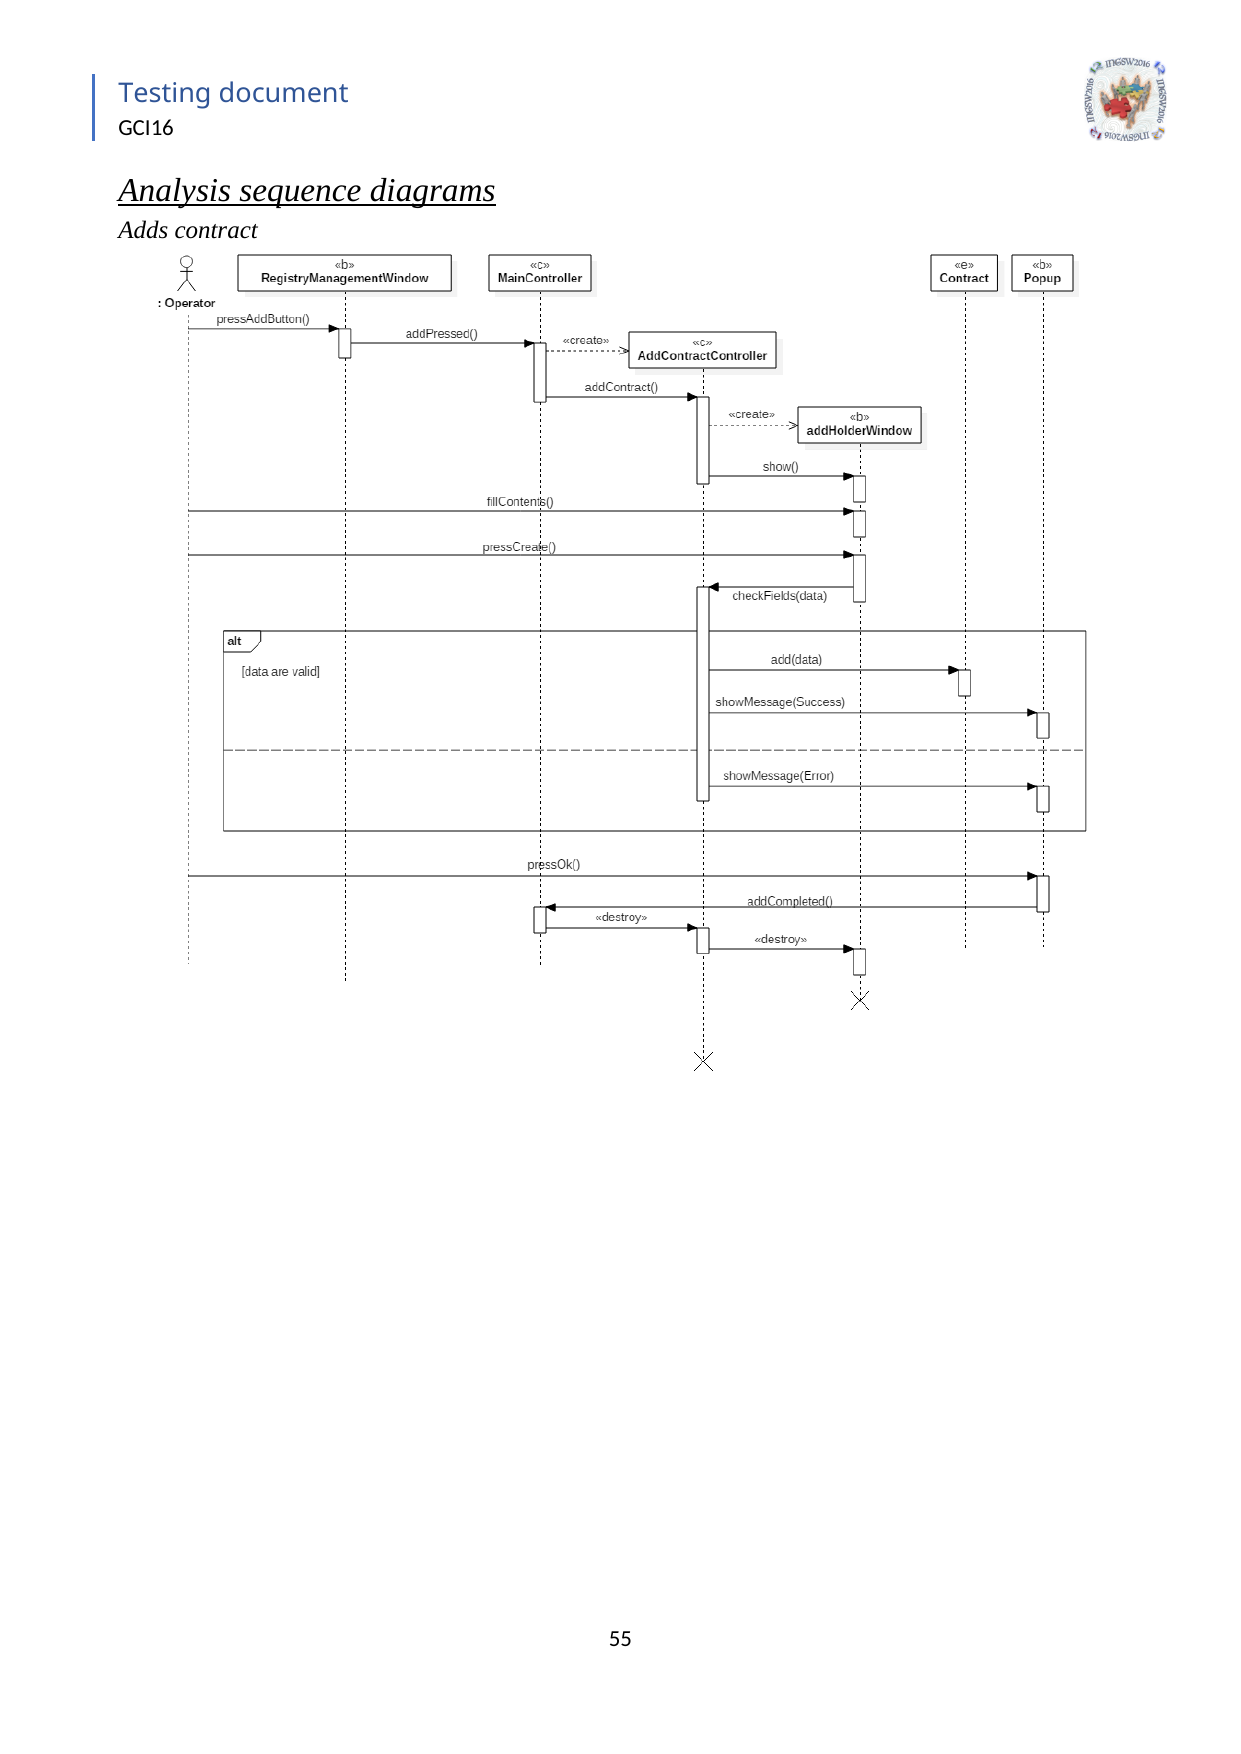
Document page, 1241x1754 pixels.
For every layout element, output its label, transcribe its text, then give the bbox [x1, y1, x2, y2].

subtitle Analysis sequence diagrams [118, 171, 1122, 209]
picture [1076, 55, 1171, 149]
subtitle Adds contract [118, 215, 1122, 246]
picture [118, 246, 1122, 1098]
